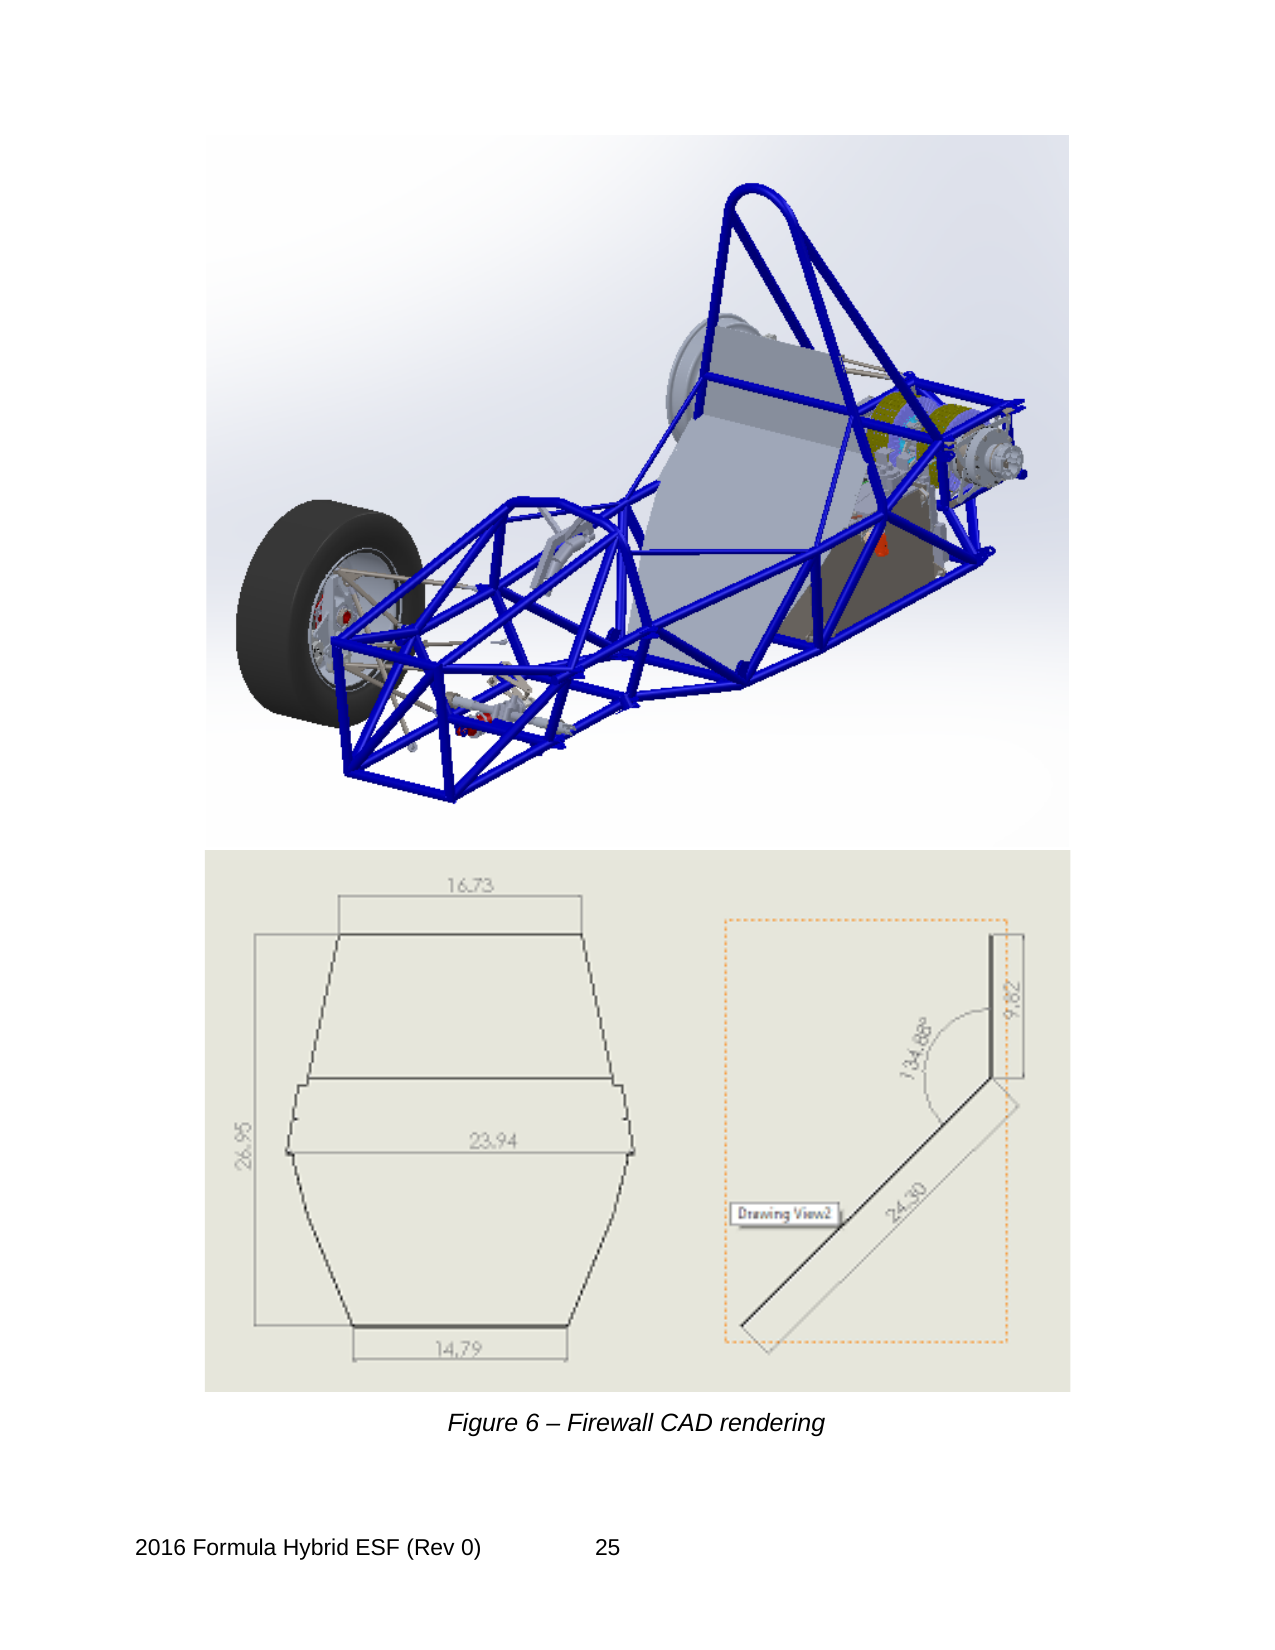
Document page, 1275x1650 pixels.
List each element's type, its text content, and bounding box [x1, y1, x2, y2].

picture [206, 135, 1069, 847]
picture [204, 850, 1071, 1392]
text Figure 6 – Firewall CAD rendering [135, 1408, 1140, 1437]
